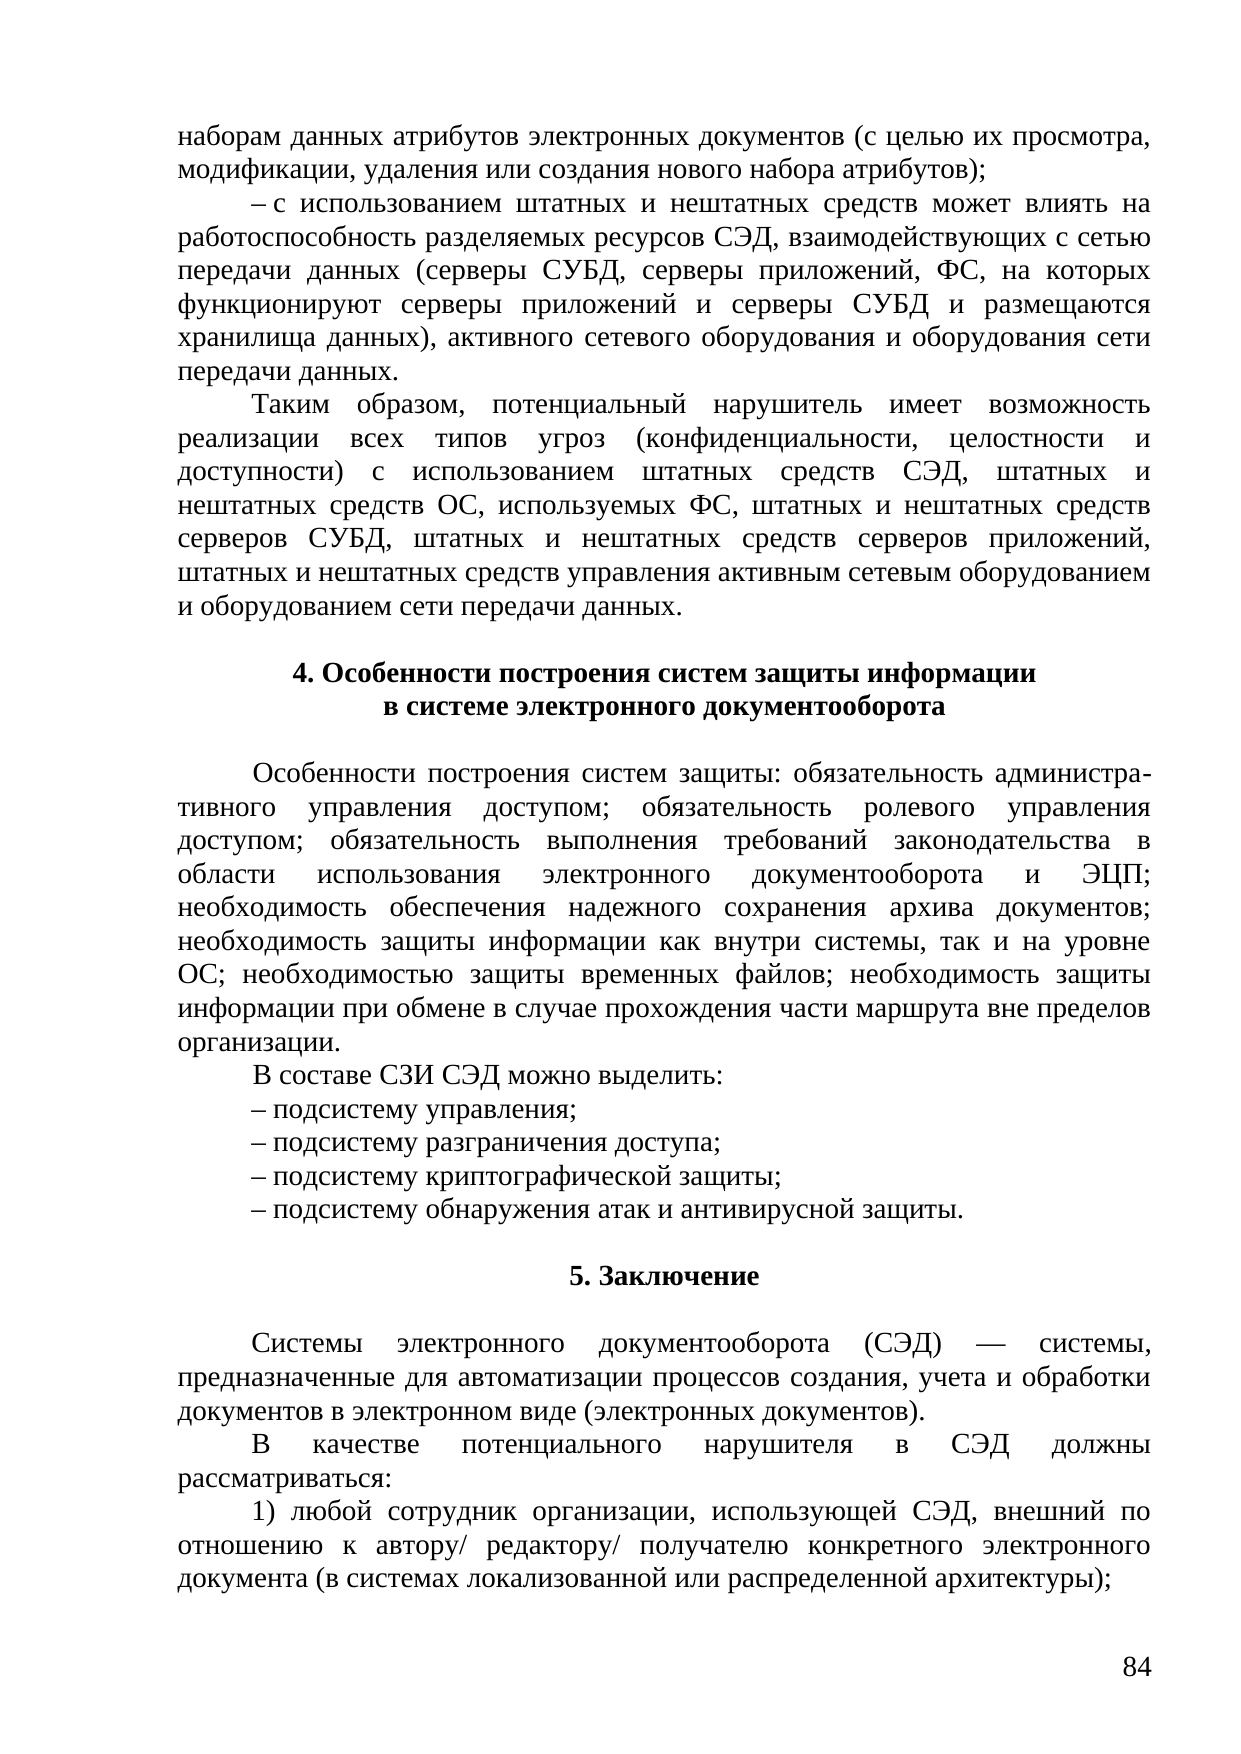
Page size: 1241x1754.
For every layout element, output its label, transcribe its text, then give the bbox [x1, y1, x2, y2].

text В качестве потенциального нарушителя в СЭД должны рассматриваться: [177, 1426, 1152, 1493]
list с использованием штатных и нештатных средств может влиять на работоспособность разделяемых ресурсов СЭД, взаимодействующих с сетью передачи данных (серверы СУБД, серверы приложений, ФС, на которых функционируют серверы приложений и серверы СУБД и размещаются хранилища данных), активного сетевого оборудования и оборудования сети передачи данных. [177, 185, 1152, 386]
list в системе электронного документооборота [177, 688, 1152, 722]
list Особенности построения систем защиты: обязательность административного управления доступом; обязательность ролевого управления доступом; обязательность выполнения требований законодательства в области использования электронного документооборота и ЭЦП; необходимость обеспечения надежного сохранения архива документов; необходимость защиты информации как внутри системы, так и на уровне ОС; необходимостью защиты временных файлов; необходимость защиты информации при обмене в случае прохождения части маршрута вне пределов организации. [177, 755, 1152, 1057]
list В составе СЗИ СЭД можно выделить: [177, 1057, 1152, 1091]
text Таким образом, потенциальный нарушитель имеет возможность реализации всех типов угроз (конфиденциальности, целостности и доступности) с использованием штатных средств СЭД, штатных и нештатных средств ОС, используемых ФС, штатных и нештатных средств серверов СУБД, штатных и нештатных средств серверов приложений, штатных и нештатных средств управления активным сетевым оборудованием и оборудованием сети передачи данных. [177, 386, 1152, 621]
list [177, 118, 1152, 185]
list подсистему управления; [177, 1091, 1152, 1124]
list 5. Заключение [177, 1258, 1152, 1292]
list подсистему обнаружения атак и антивирусной защиты. [177, 1191, 1152, 1225]
list 4. Особенности построения систем защиты информации [177, 655, 1152, 688]
list Системы электронного документооборота (СЭД) — системы, предназначенные для автоматизации процессов создания, учета и обработки документов в электронном виде (электронных документов). [177, 1326, 1152, 1426]
list подсистему разграничения доступа; [177, 1124, 1152, 1158]
text 1) любой сотрудник организации, использующей СЭД, внешний по отношению к автору/ редактору/ получателю конкретного электронного документа (в системах локализованной или распределенной архитектуры); [177, 1493, 1152, 1594]
list подсистему криптографической защиты; [177, 1158, 1152, 1191]
